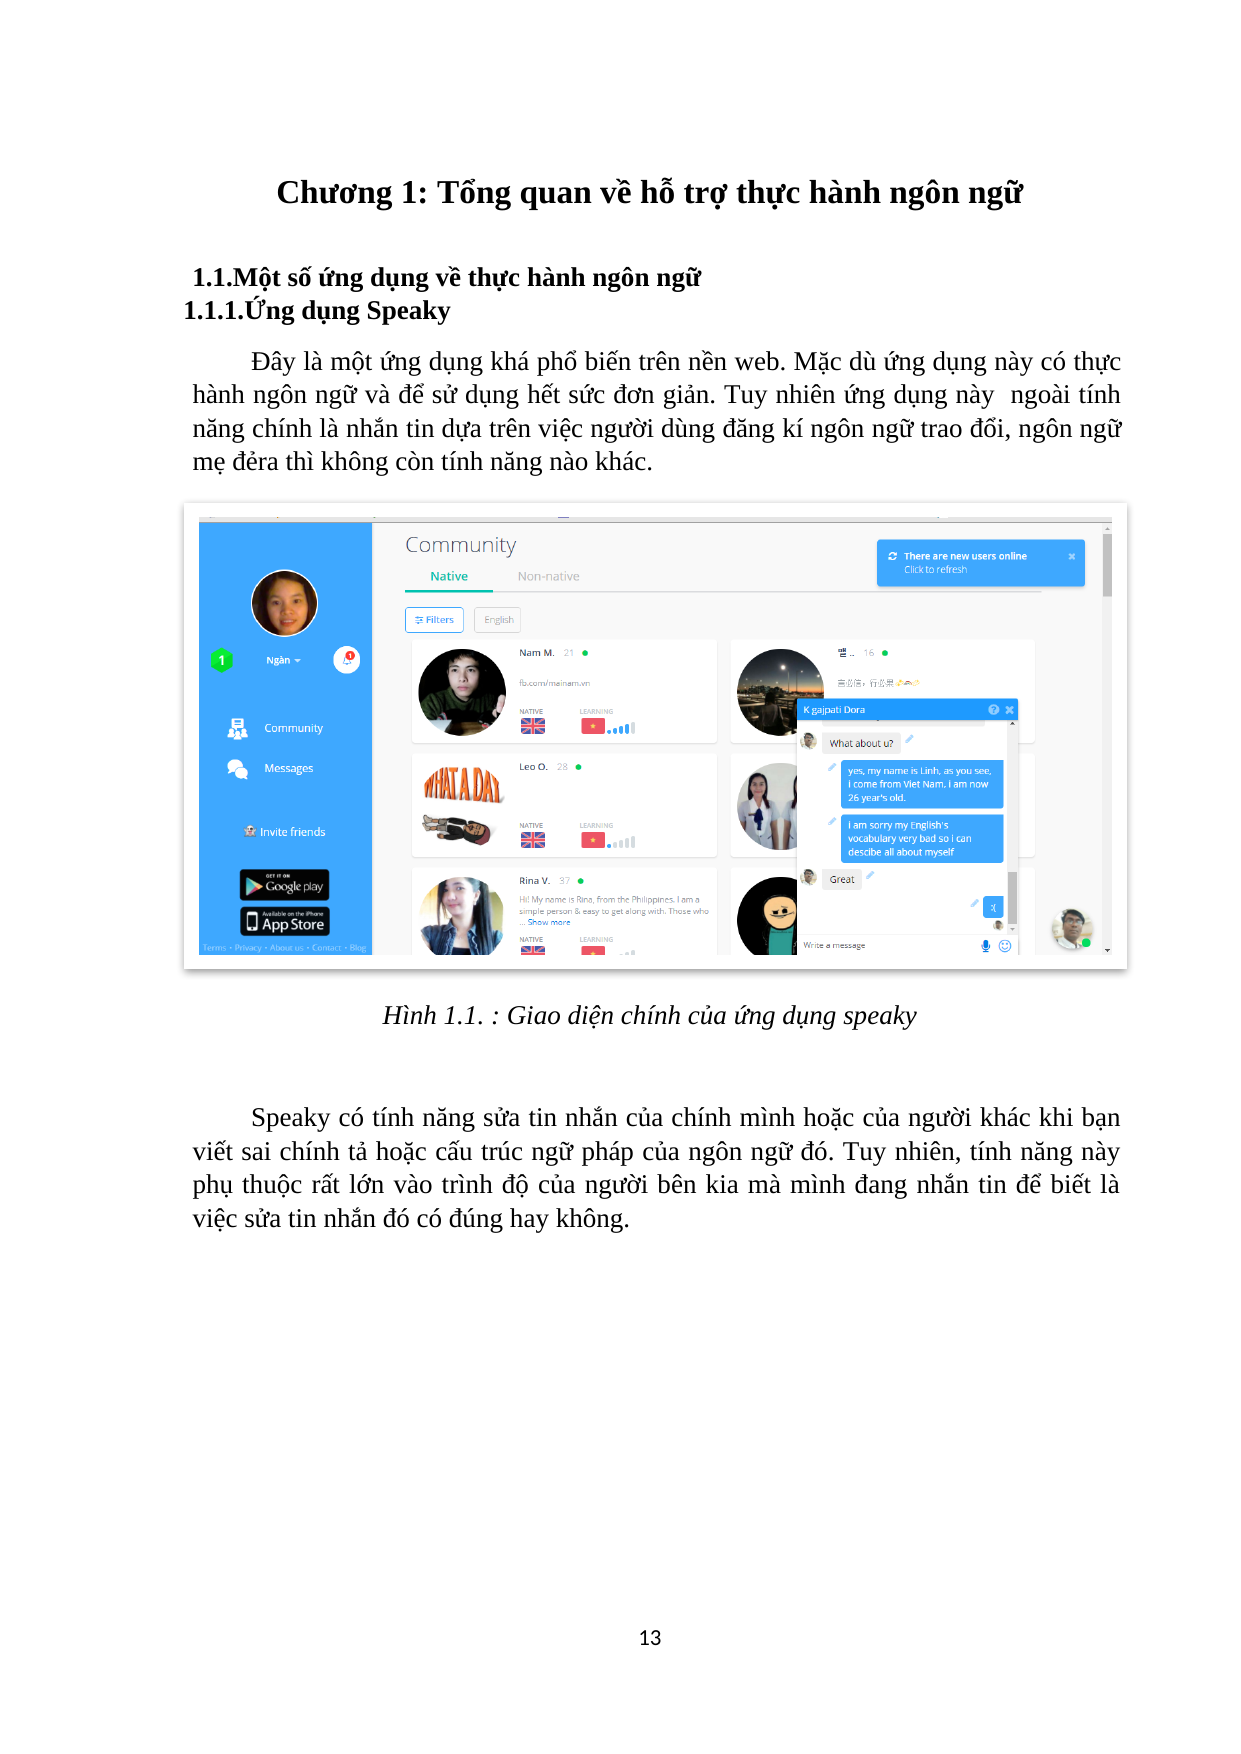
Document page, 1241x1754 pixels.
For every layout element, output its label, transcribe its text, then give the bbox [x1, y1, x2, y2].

text Speaky có tính năng sửa tin nhắn của chính mình hoặc của người khác khi bạn viết sai chính tả hoặc cấu trúc ngữ pháp của ngôn ngữ đó. Tuy nhiên, tính năng này phụ thuộc rất lớn vào trình độ của người bên kia mà mình đang nhắn tin để biết là việc sửa tin nhắn đó có đúng hay không. [192, 1101, 1122, 1233]
subtitle Chương 1: Tổng quan về hỗ trợ thực hành ngôn ngữ [177, 173, 1122, 211]
text Hình 1.1. : Giao diện chính của ứng dụng speaky [177, 999, 1122, 1030]
text Đây là một ứng dụng khá phổ biến trên nền web. Mặc dù ứng dụng này có thực hành ngôn ngữ và để sử dụng hết sức đơn giản. Tuy nhiên ứng dụng này ngoài tính năng chính là nhắn tin dựa trên việc người dùng đăng kí ngôn ngữ trao đổi, ngôn ngữ mẹ đẻra thì không còn tính năng nào khác. [192, 345, 1122, 476]
subtitle 1.1.Một số ứng dụng về thực hành ngôn ngữ [192, 261, 1122, 292]
text 1.1.1.Ứng dụng Speaky [183, 294, 1122, 326]
picture [199, 517, 1112, 955]
